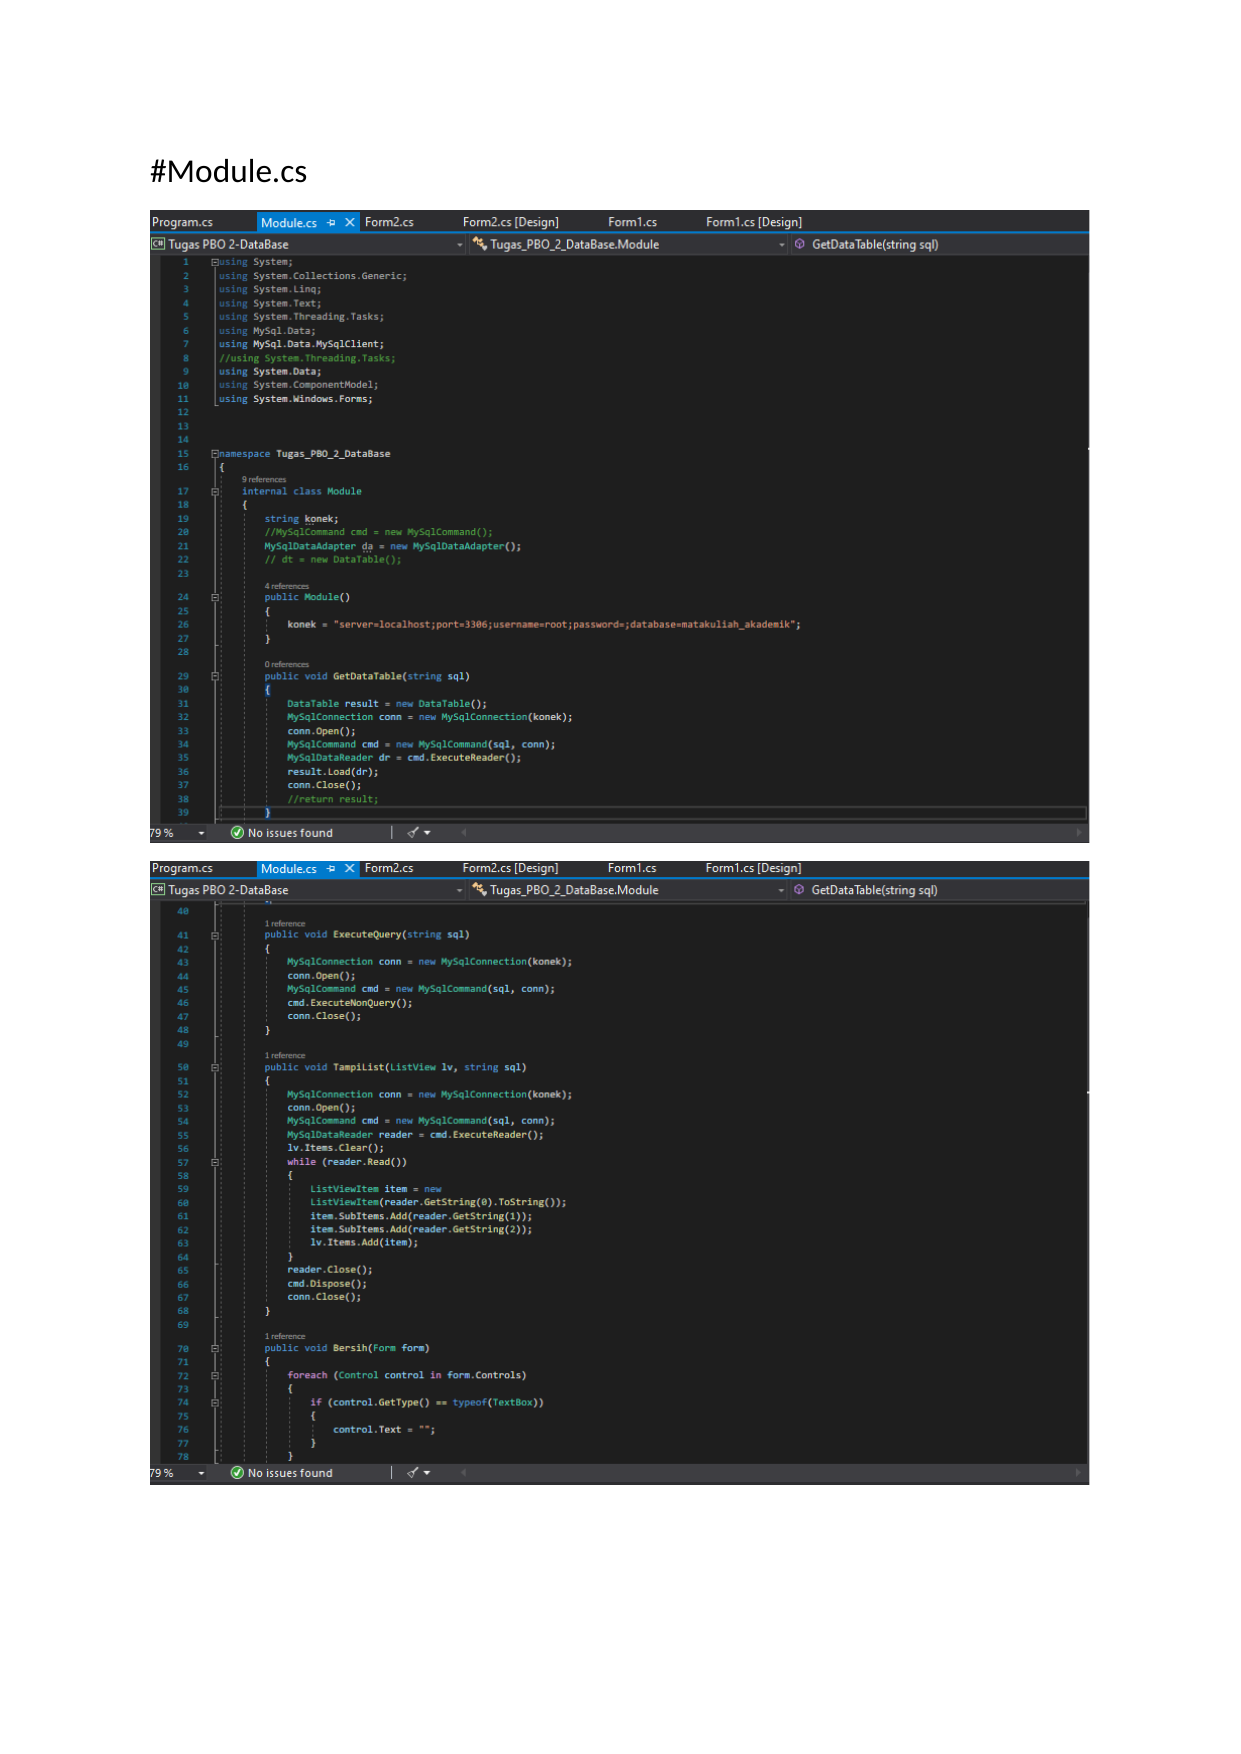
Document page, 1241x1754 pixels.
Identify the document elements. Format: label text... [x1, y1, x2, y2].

picture [150, 861, 1090, 1485]
picture [150, 210, 1090, 843]
text #Module.cs [150, 150, 1090, 191]
